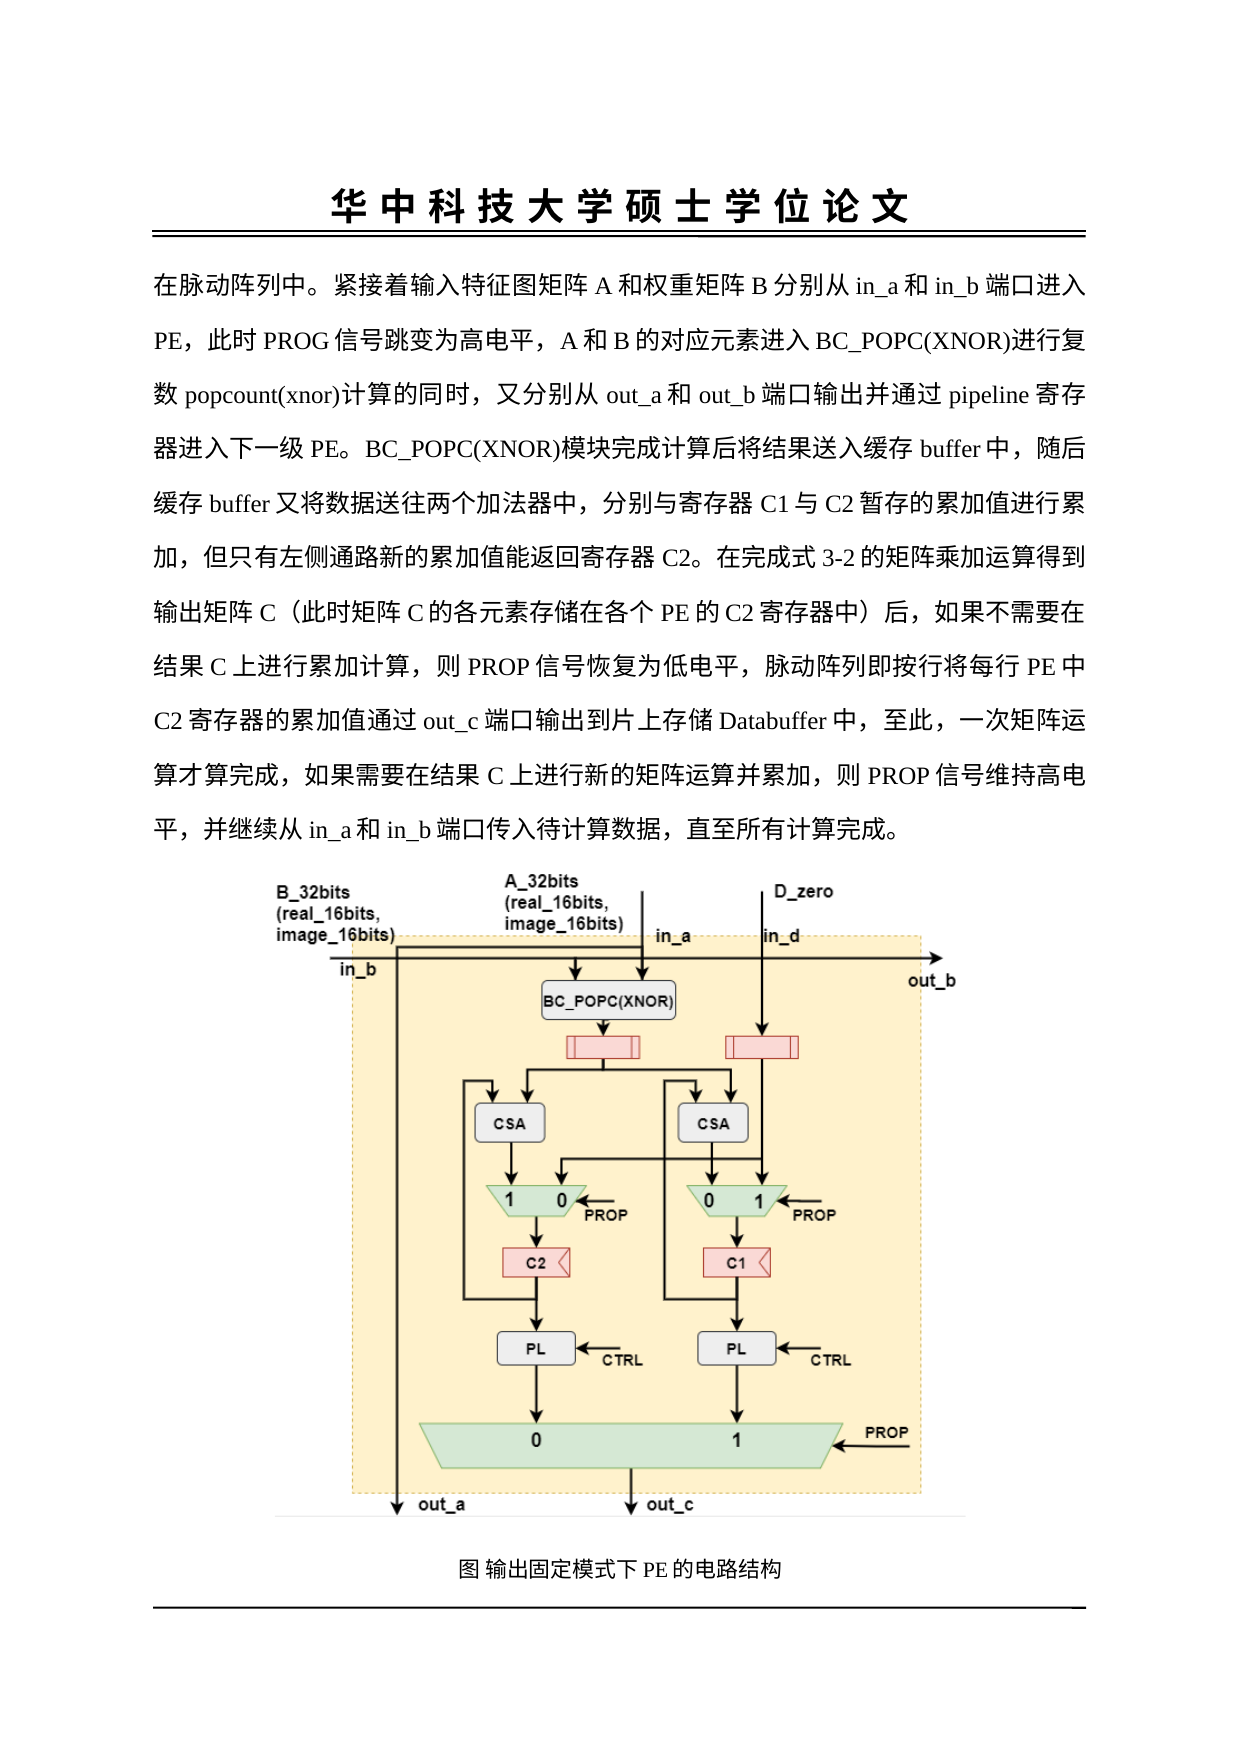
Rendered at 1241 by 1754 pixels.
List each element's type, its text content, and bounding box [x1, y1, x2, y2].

picture [274, 863, 966, 1525]
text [153, 266, 1087, 846]
text 图 输出固定模式下PE的电路结构 [153, 1552, 1087, 1583]
